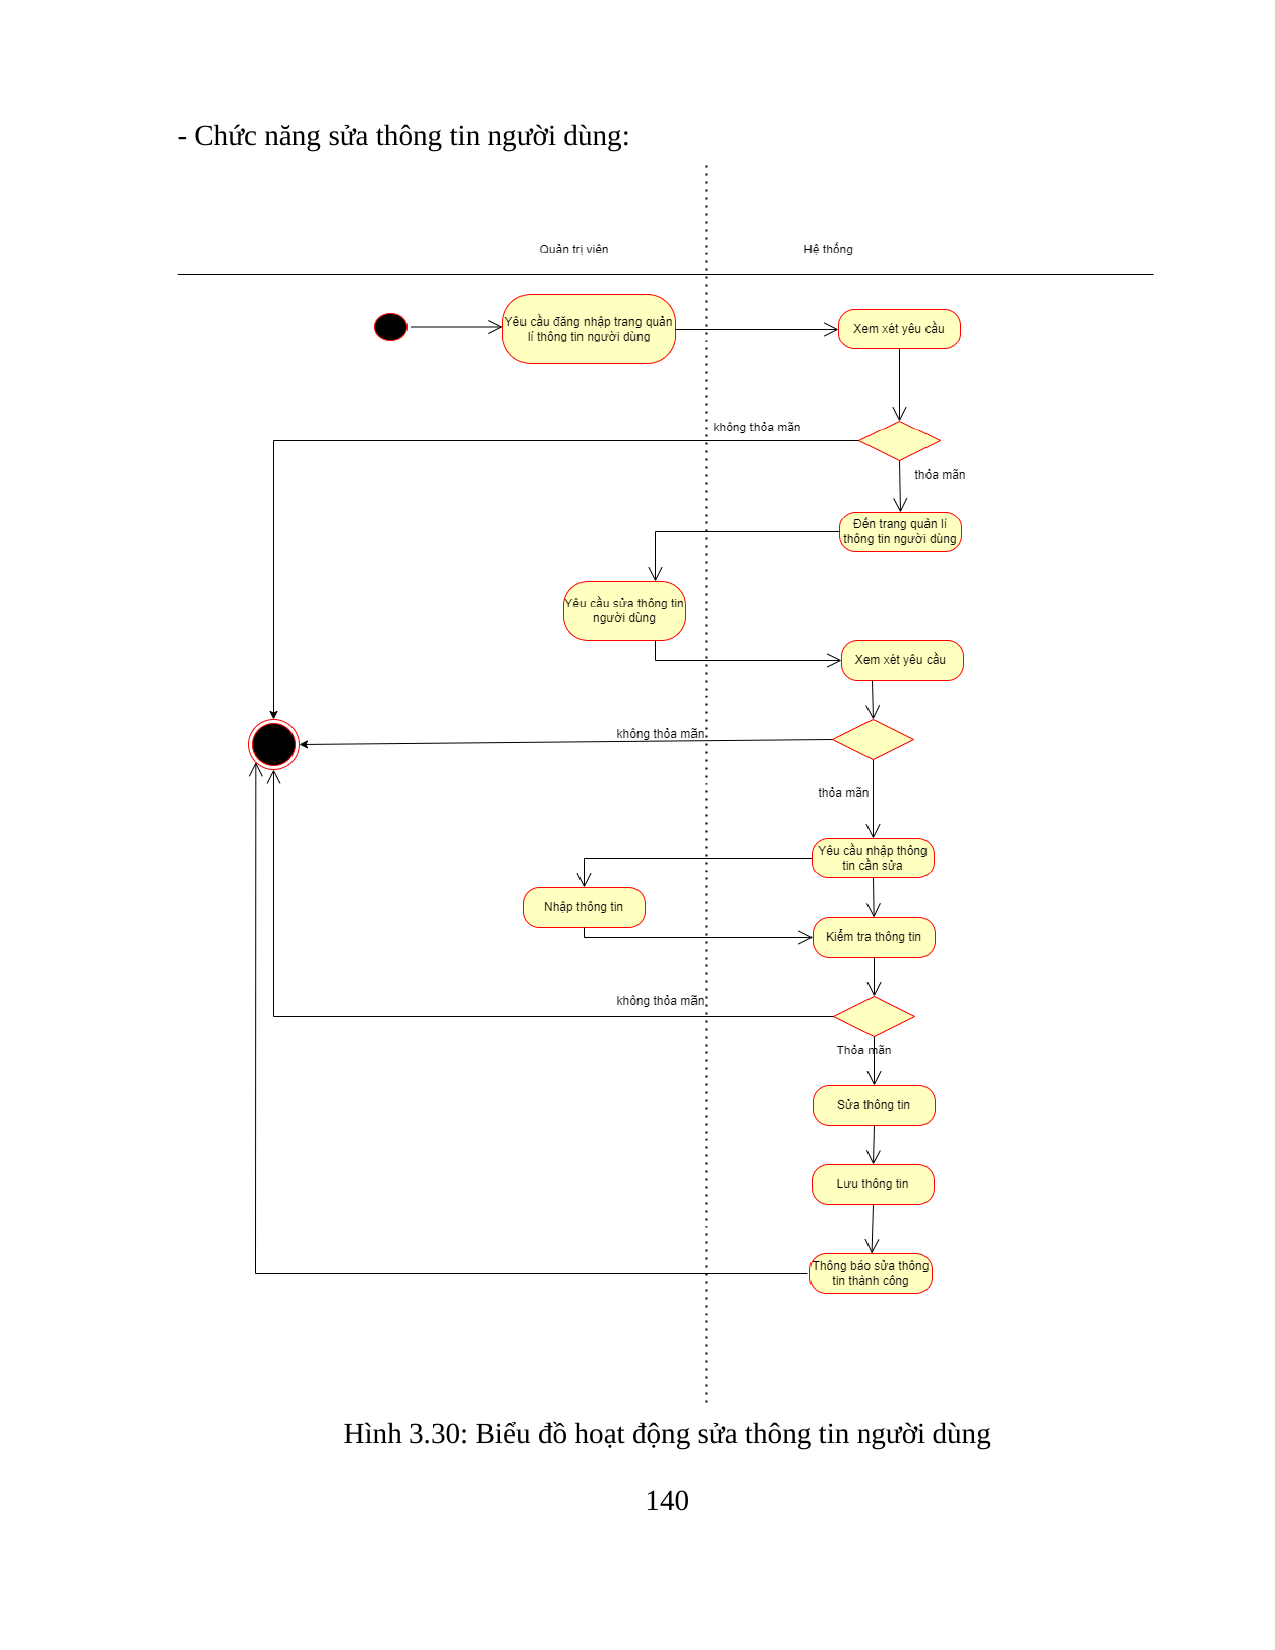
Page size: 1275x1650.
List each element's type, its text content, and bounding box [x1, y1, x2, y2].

text - Chức năng sửa thông tin người dùng: [177, 118, 1157, 152]
text Hình 3.30: Biểu đồ hoạt động sửa thông tin người dùng [177, 1416, 1157, 1449]
picture [177, 164, 1157, 1404]
